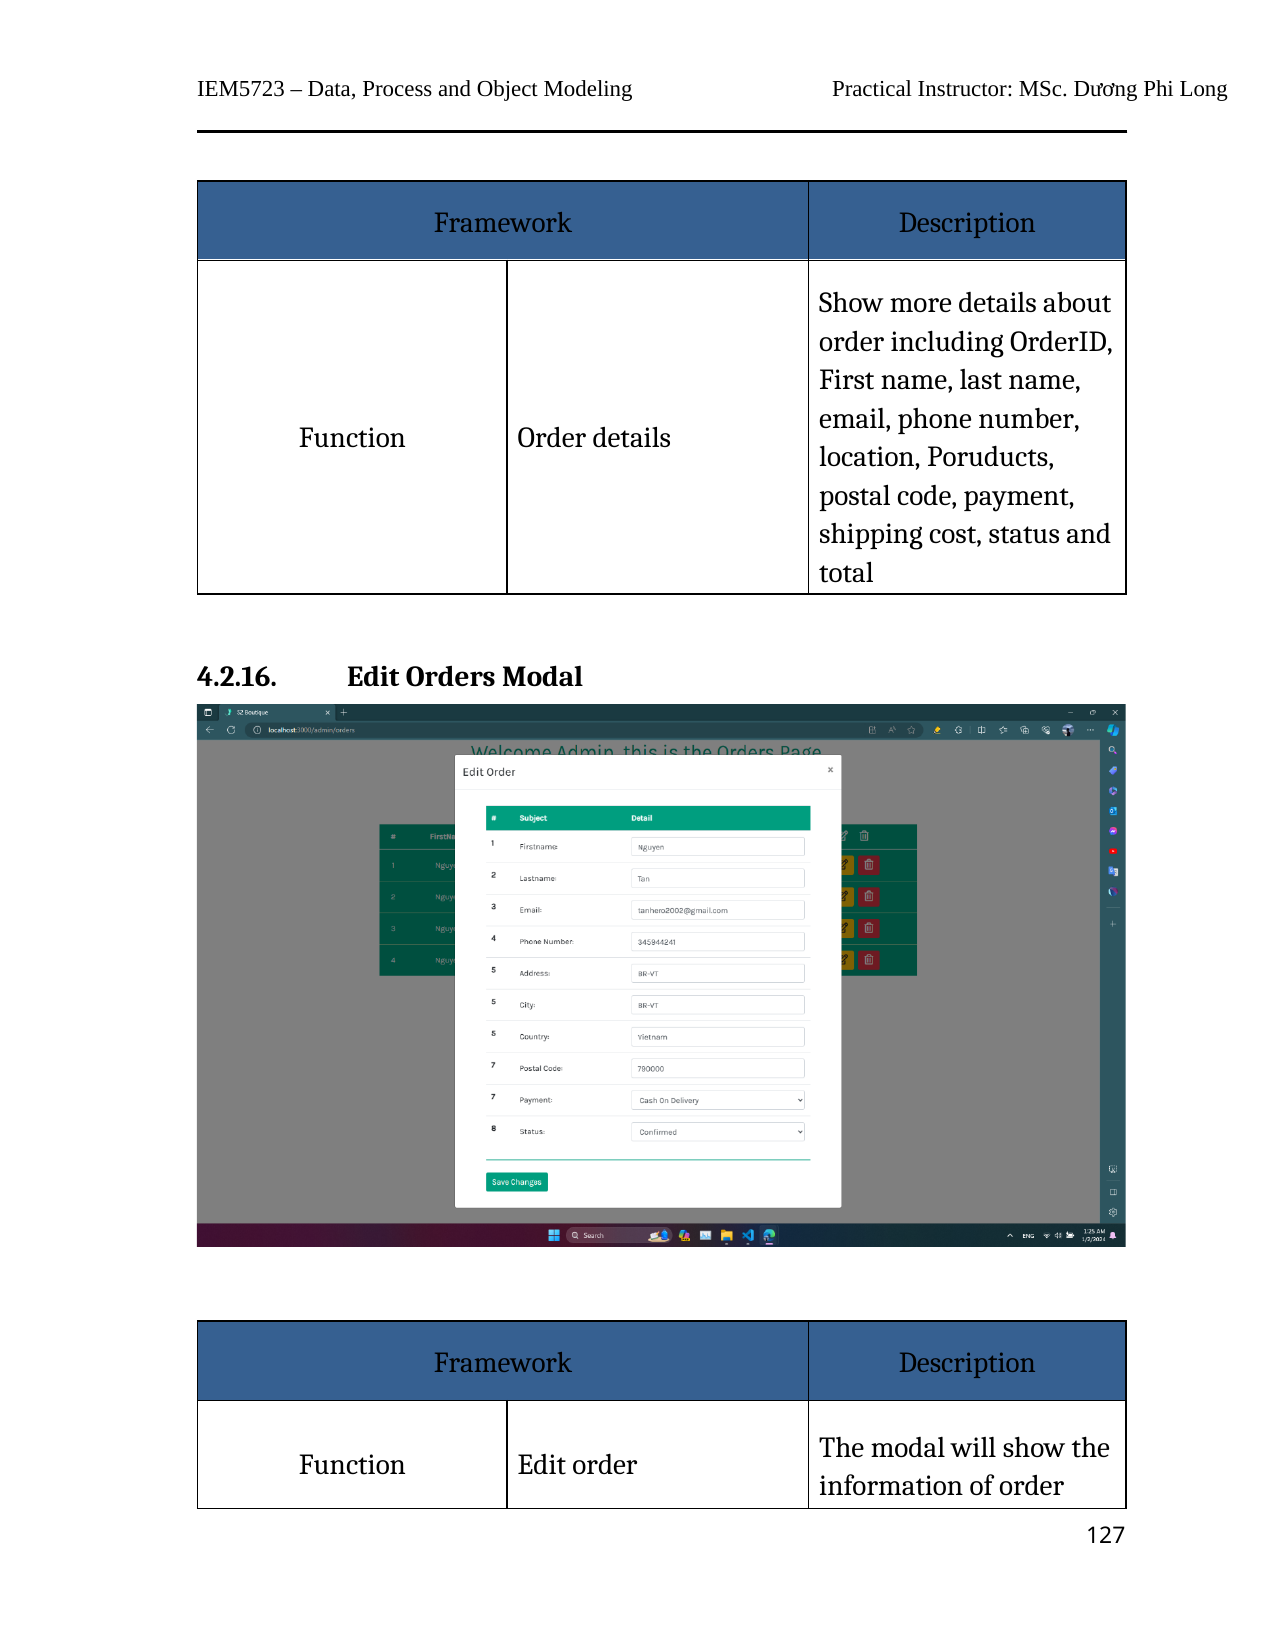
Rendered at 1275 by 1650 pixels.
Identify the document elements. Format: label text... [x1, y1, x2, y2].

table_cell Edit order [508, 1401, 808, 1508]
table_header Description [809, 182, 1125, 259]
table_header Framework [198, 1322, 808, 1400]
table_header Framework [198, 182, 808, 259]
picture [196, 704, 1126, 1247]
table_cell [809, 1401, 1125, 1508]
table_cell Function [198, 261, 506, 593]
table_cell Show more details about order including OrderID, First name, last name, email, phone number, location, Poruducts, postal code, payment, shipping cost, status and total [809, 261, 1125, 593]
table_cell Function [198, 1401, 506, 1508]
table_header Description [809, 1322, 1125, 1400]
table_cell Order details [508, 261, 808, 593]
subtitle Edit Orders Modal [197, 660, 1125, 694]
